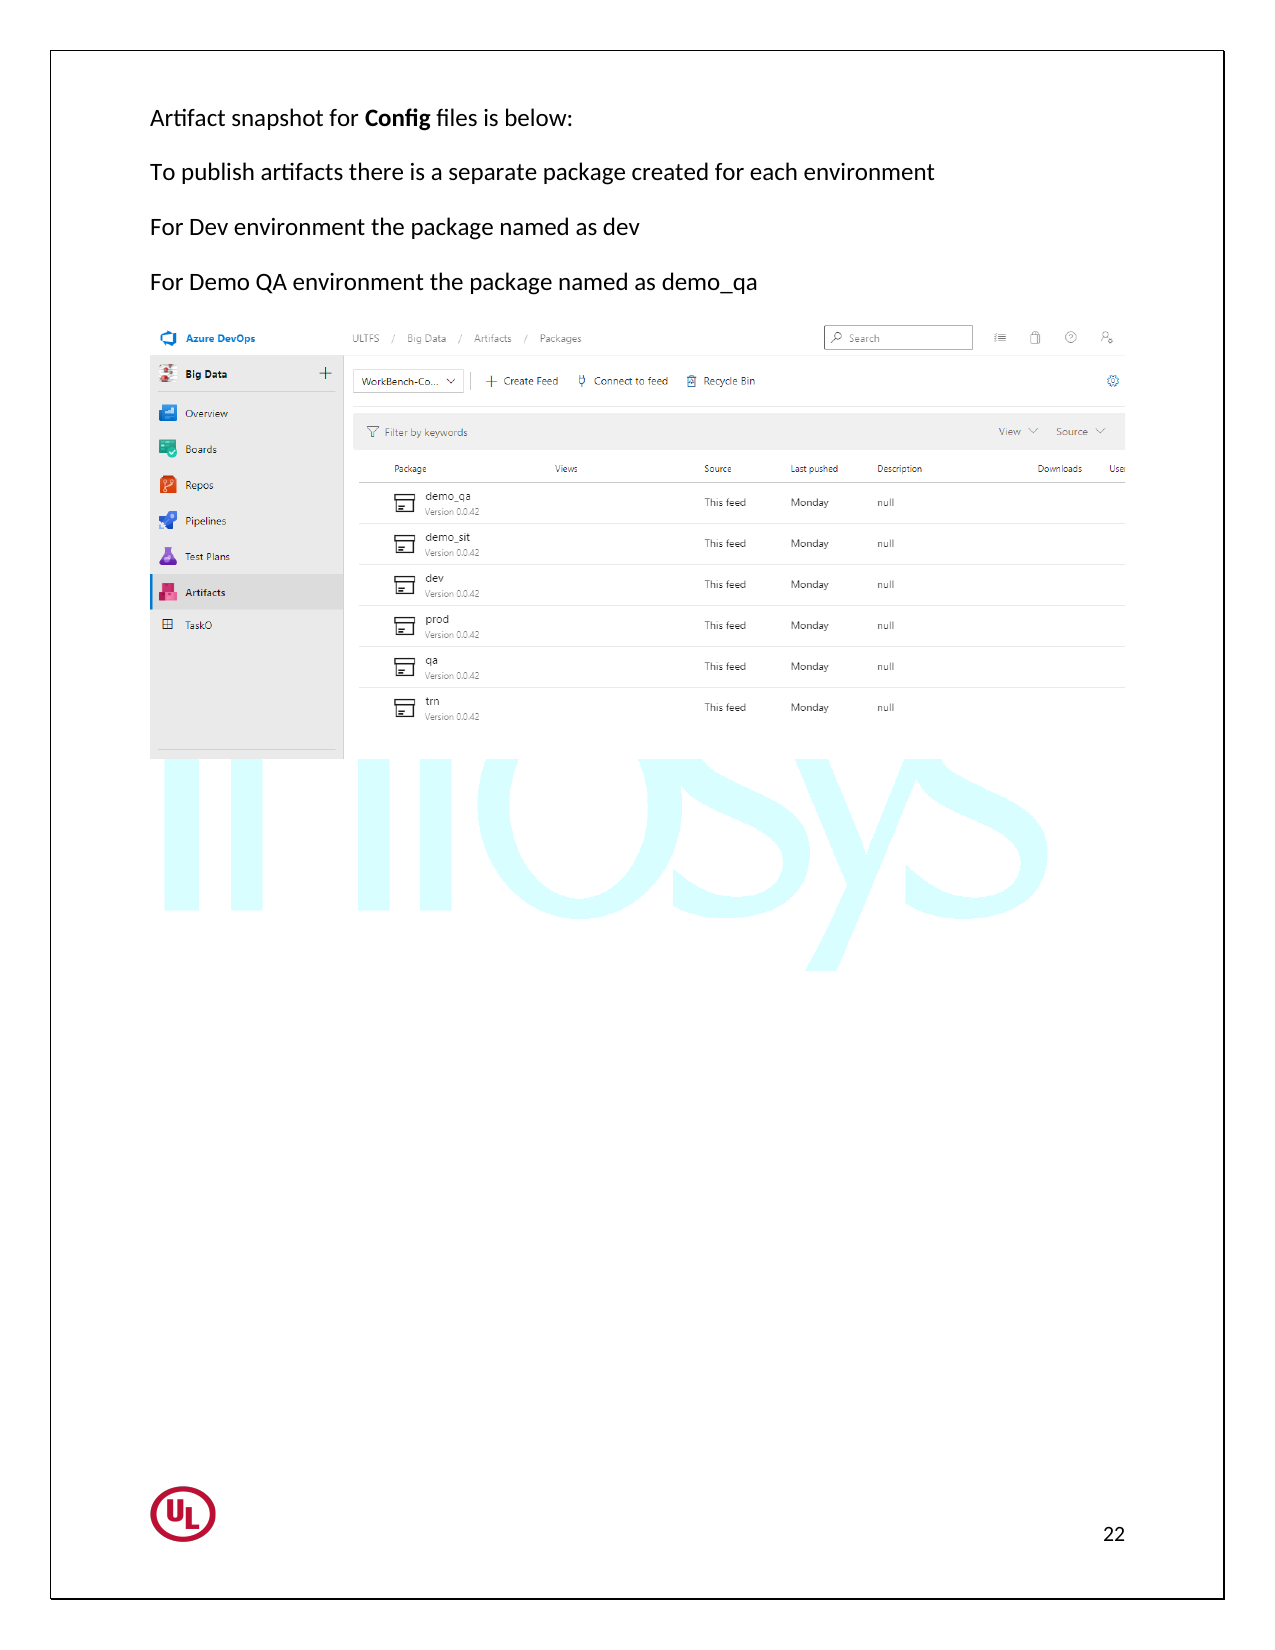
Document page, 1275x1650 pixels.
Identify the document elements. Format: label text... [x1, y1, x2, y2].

picture [150, 1486, 216, 1542]
text For Demo QA environment the package named as demo_qa [150, 266, 1124, 297]
picture [150, 320, 1125, 759]
text Artifact snapshot for Config files is below: [150, 102, 1124, 132]
text For Dev environment the package named as dev [150, 211, 1124, 242]
text To publish artifacts there is a separate package created for each environment [150, 156, 1124, 187]
